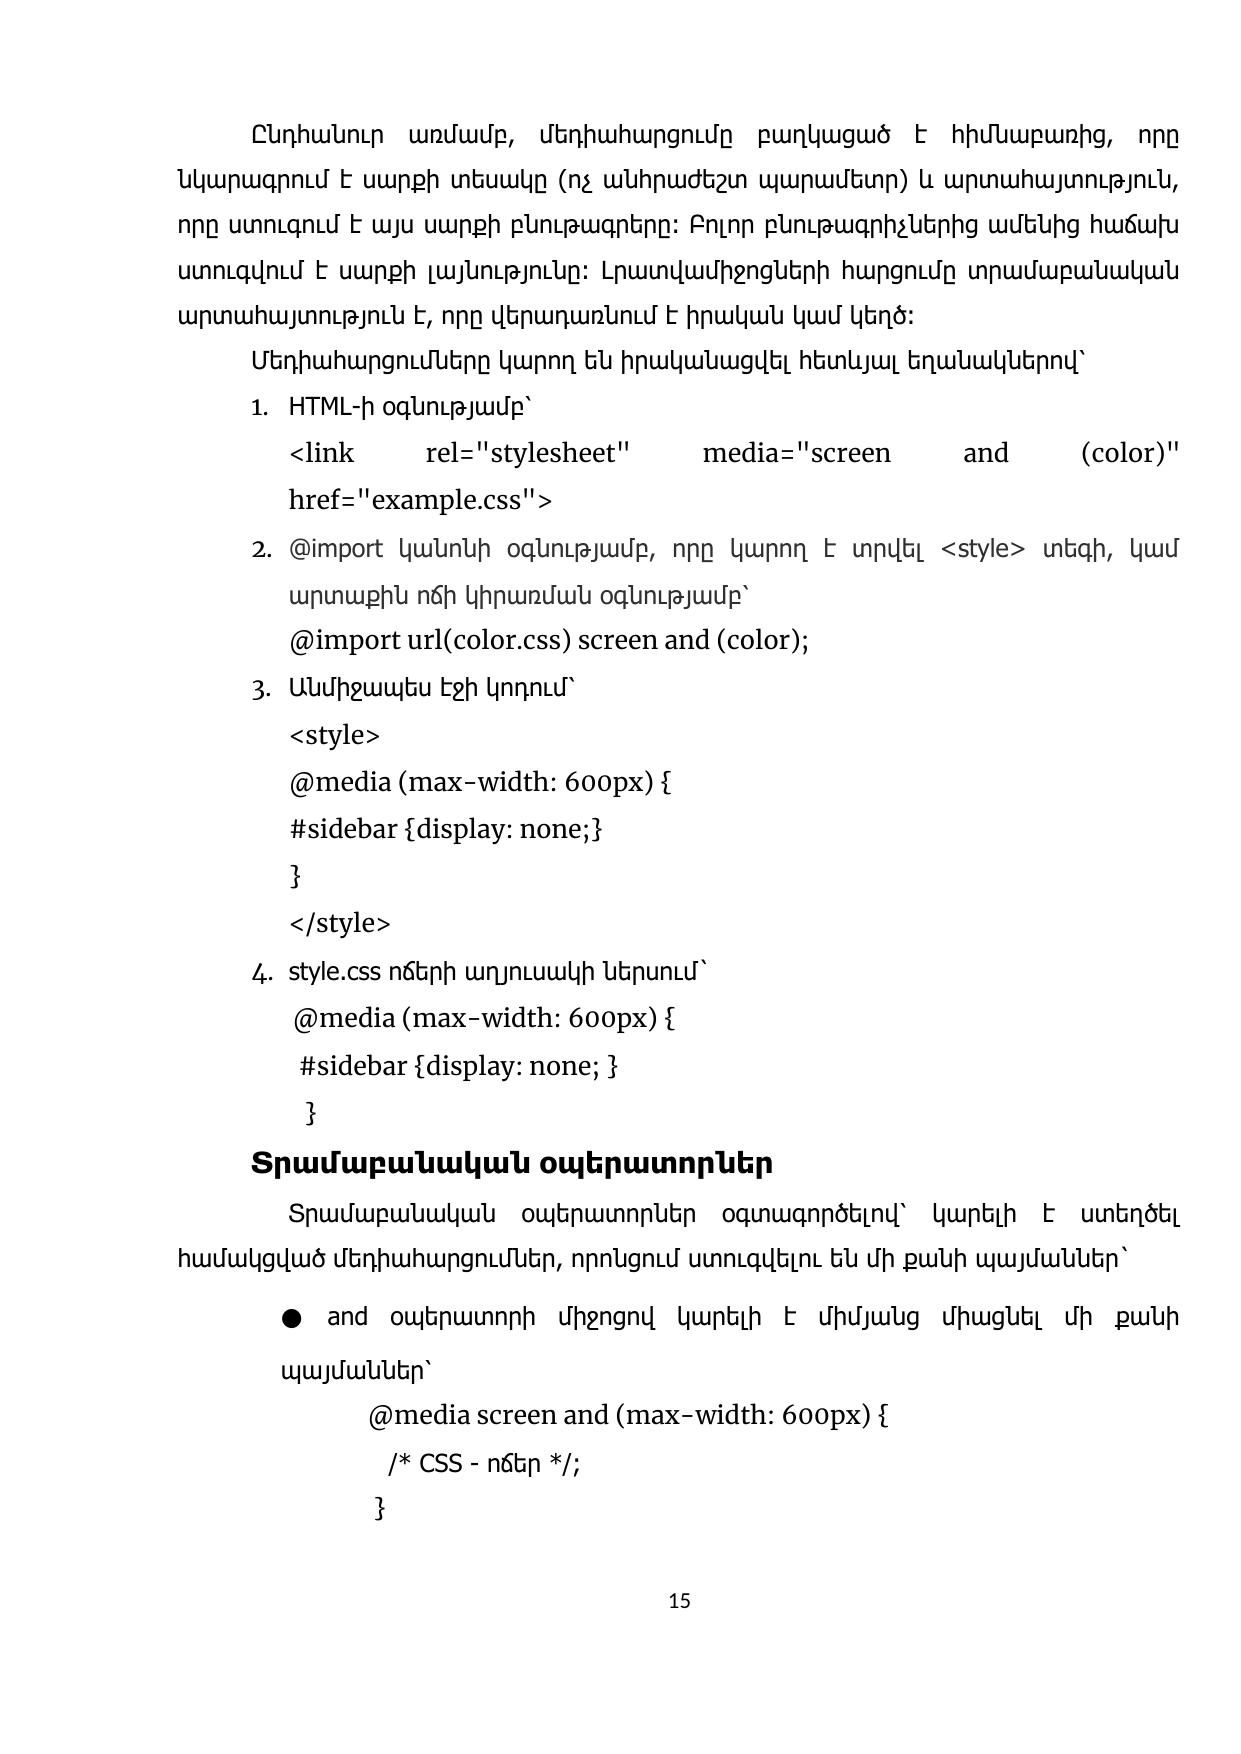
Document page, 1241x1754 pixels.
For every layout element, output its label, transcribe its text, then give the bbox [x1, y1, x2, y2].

text </style> [288, 908, 1181, 940]
list and օպերատորի միջոցով կարելի է միմյանց միացնել մի քանի պայմաններ՝ [281, 1288, 1181, 1385]
text } [251, 1098, 1181, 1129]
text <style> [288, 719, 1181, 751]
text } [326, 1492, 1181, 1524]
text @media screen and (max-width: 600px) { [326, 1400, 1181, 1431]
text @media (max-width: 600px) { [251, 1003, 1181, 1035]
text } [288, 861, 1181, 892]
text Մեդիահարցումները կարող են իրականացվել հետևյալ եղանակներով՝ [177, 345, 1181, 375]
text @media (max-width: 600px) { [288, 767, 1181, 798]
text Տրամաբանական օպերատորներ օգտագործելով՝ կարելի է ստեղծել համակցված մեդիահարցումներ, որոնցում ստուգվելու են մի քանի պայմաններ` [177, 1198, 1181, 1273]
text Ընդհանուր առմամբ, մեդիահարցումը բաղկացած է հիմնաբառից, որը նկարագրում է սարքի տեսակը (ոչ անհրաժեշտ պարամետր) և արտահայտություն, որը ստուգում է այս սարքի բնութագրերը: Բոլոր բնութագրիչներից ամենից հաճախ ստուգվում է սարքի լայնությունը: Լրատվամիջոցների հարցումը տրամաբանական արտահայտություն է, որը վերադառնում է իրական կամ կեղծ: [177, 118, 1181, 329]
text <link rel="stylesheet" media="screen and (color)" href="example.css"> [288, 438, 1181, 516]
text @import url(color.css) screen and (color); [288, 624, 1181, 656]
list HTML-ի օգնությամբ՝ [251, 390, 1181, 422]
text #sidebar {display: none; } [251, 1050, 1181, 1082]
list style.css ոճերի աղյուսակի ներսում` [251, 955, 1181, 987]
list Անմիջապես էջի կոդում՝ [251, 672, 1181, 703]
text /* CSS - ոճեր */; [326, 1447, 1181, 1477]
text Տրամաբանական օպերատորներ [177, 1145, 1181, 1180]
text #sidebar {display: none;} [288, 814, 1181, 845]
list @import կանոնի օգնությամբ, որը կարող է տրվել <style> տեգի, կամ արտաքին ոճի կիրառման օգնությամբ՝ [251, 532, 1181, 609]
